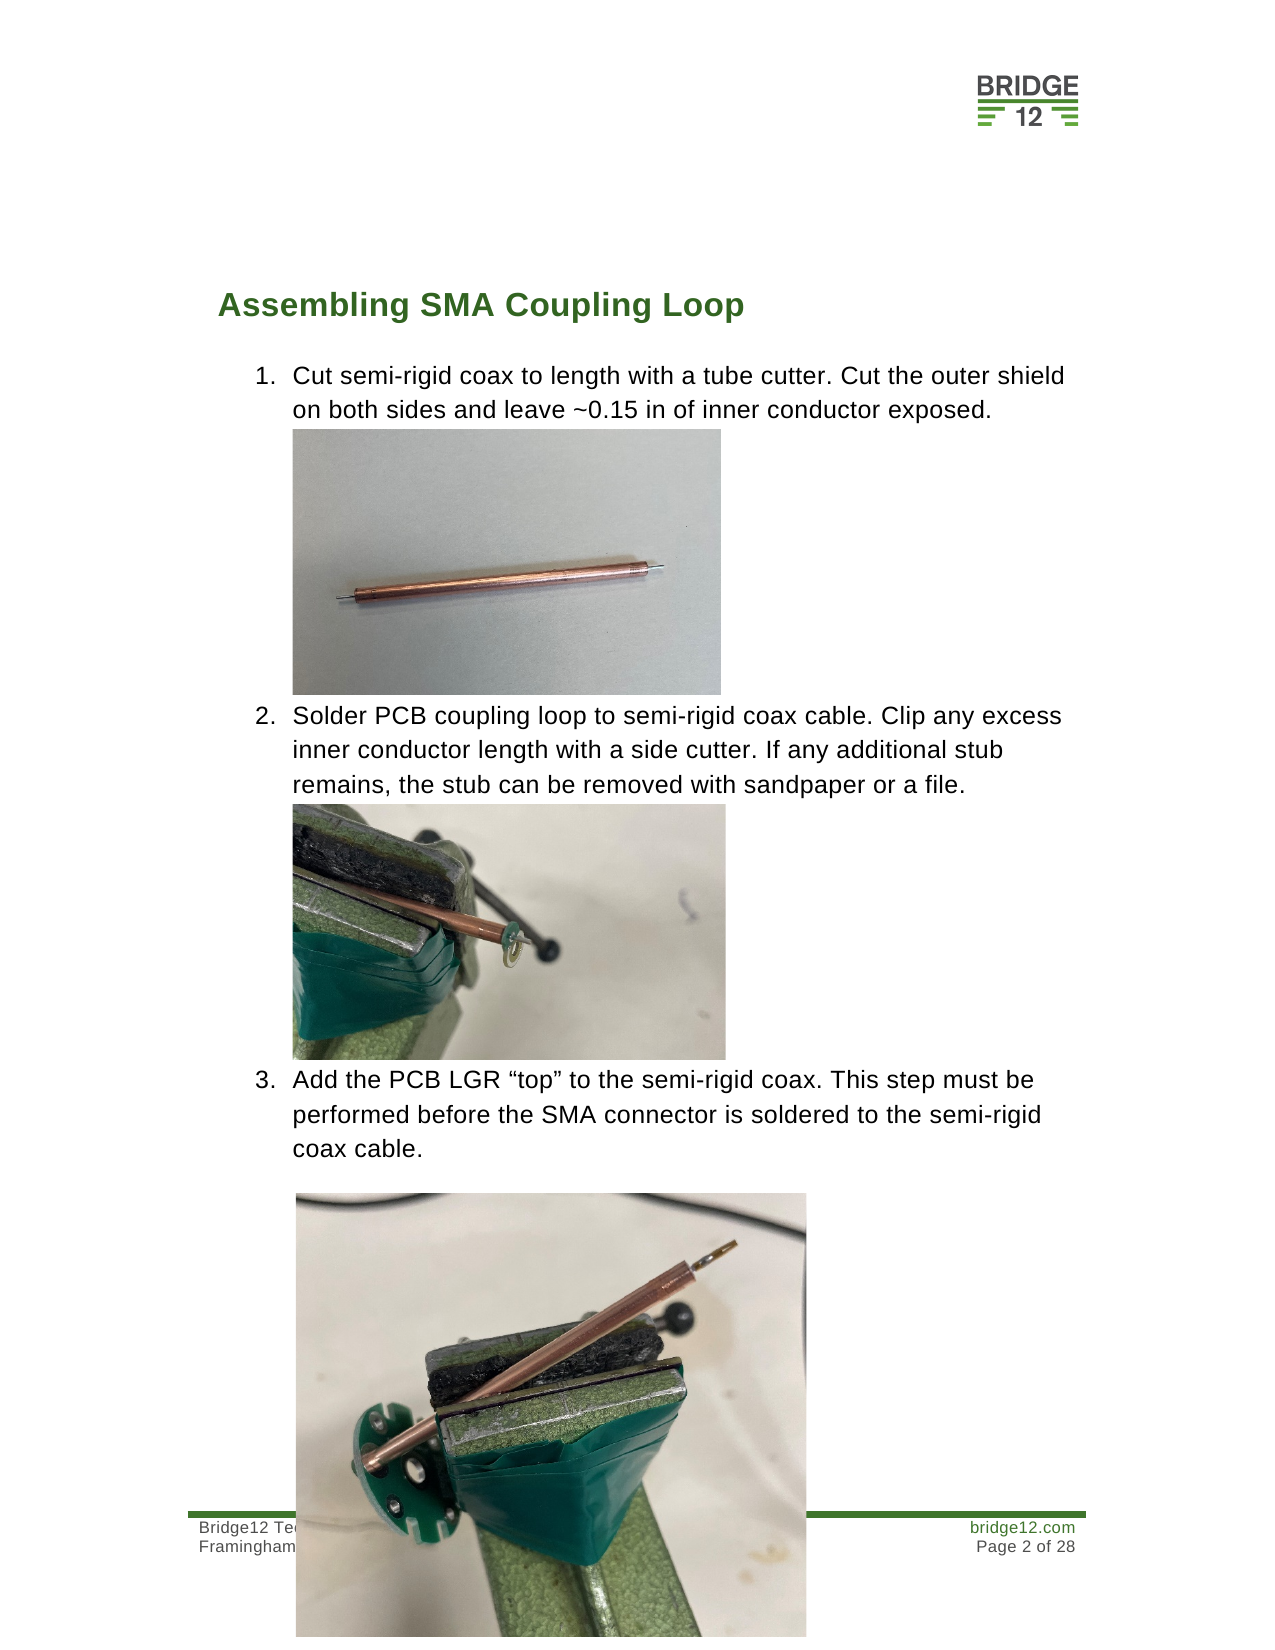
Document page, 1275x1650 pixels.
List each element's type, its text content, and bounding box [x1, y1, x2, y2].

picture [295, 1193, 807, 1637]
picture [292, 804, 726, 1060]
subtitle Assembling SMA Coupling Loop [187, 285, 1087, 323]
list Add the PCB LGR “top” to the semi-rigid coax. This step must be performed before the SMA connector is soldered to the semi-rigid coax cable. [255, 1065, 1087, 1163]
picture [977, 75, 1079, 126]
picture [292, 429, 721, 695]
